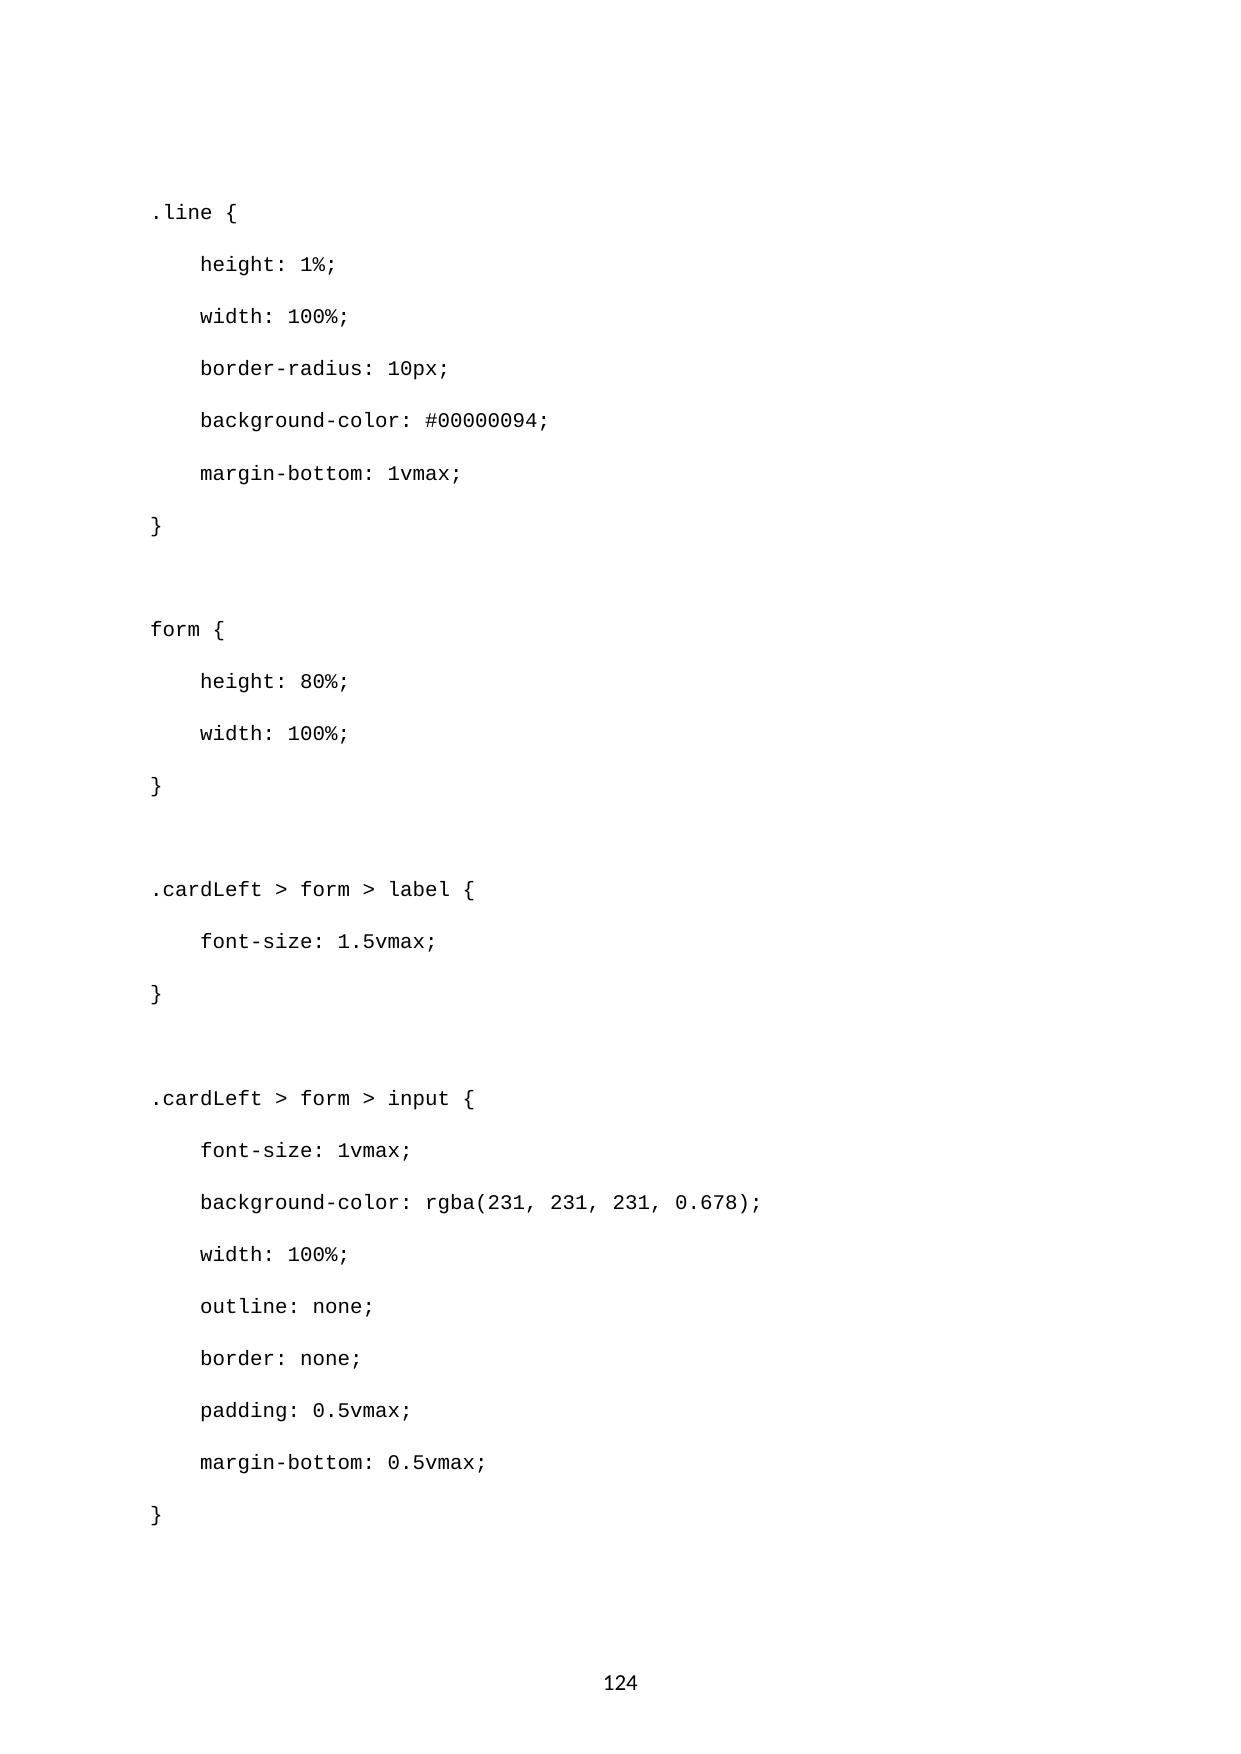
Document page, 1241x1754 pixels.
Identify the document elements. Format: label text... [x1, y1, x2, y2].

text width: 100%; [150, 1244, 1090, 1267]
text background-color: rgba(231, 231, 231, 0.678); [150, 1192, 1090, 1215]
text .line { [150, 202, 1090, 226]
text } [150, 1504, 1090, 1528]
text border: none; [150, 1348, 1090, 1372]
text margin-bottom: 1vmax; [150, 462, 1090, 486]
text width: 100%; [150, 306, 1090, 330]
text .cardLeft > form > label { [150, 879, 1090, 903]
text outline: none; [150, 1296, 1090, 1319]
text padding: 0.5vmax; [150, 1400, 1090, 1424]
text font-size: 1.5vmax; [150, 931, 1090, 955]
text .cardLeft > form > input { [150, 1087, 1090, 1111]
text } [150, 514, 1090, 538]
text form { [150, 619, 1090, 642]
text background-color: #00000094; [150, 410, 1090, 434]
text height: 80%; [150, 671, 1090, 694]
text } [150, 775, 1090, 799]
text border-radius: 10px; [150, 358, 1090, 382]
text height: 1%; [150, 254, 1090, 278]
text width: 100%; [150, 723, 1090, 747]
text margin-bottom: 0.5vmax; [150, 1452, 1090, 1476]
text } [150, 983, 1090, 1007]
text font-size: 1vmax; [150, 1139, 1090, 1163]
